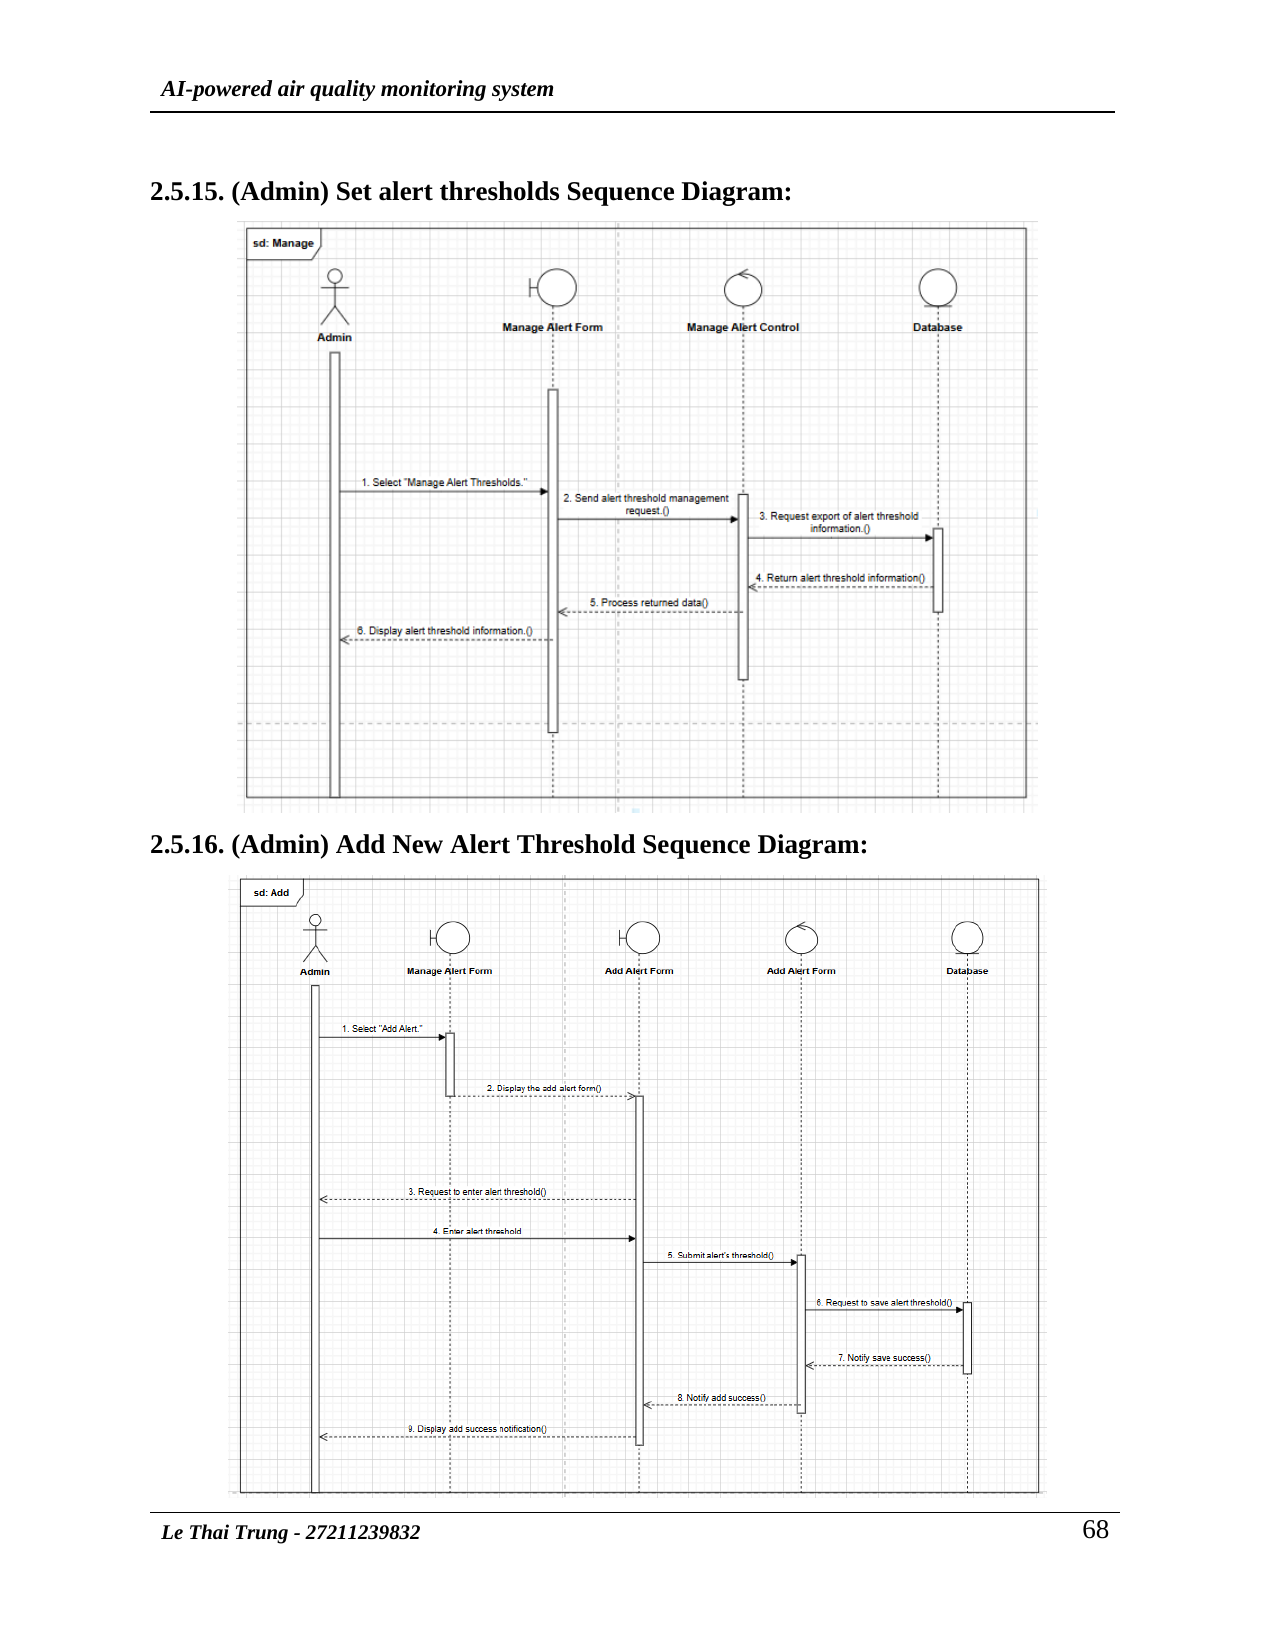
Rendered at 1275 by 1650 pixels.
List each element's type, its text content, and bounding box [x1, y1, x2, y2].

picture [237, 221, 1038, 813]
text 2.5.16. (Admin) Add New Alert Threshold Sequence Diagram: [150, 828, 1125, 859]
text 2.5.15. (Admin) Set alert thresholds Sequence Diagram: [150, 175, 1125, 206]
picture [228, 875, 1047, 1498]
